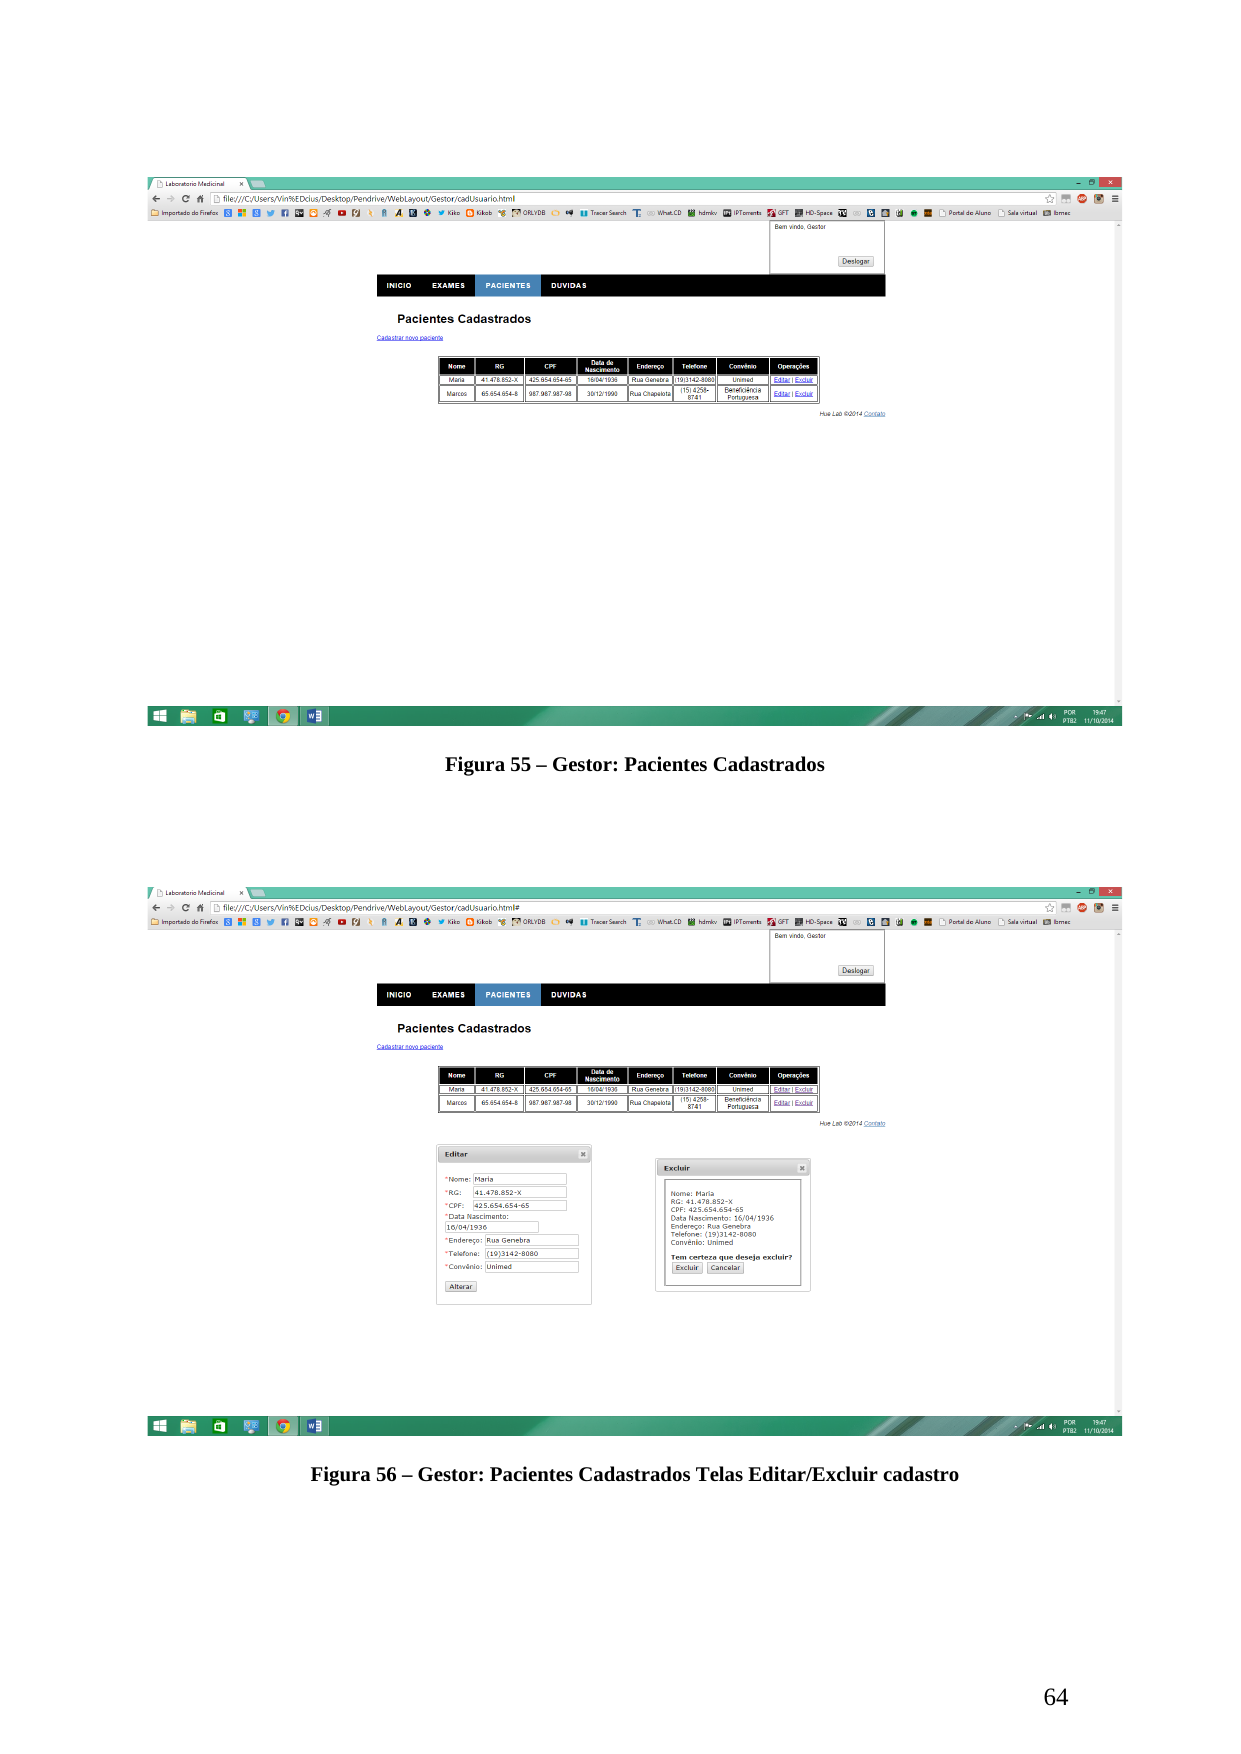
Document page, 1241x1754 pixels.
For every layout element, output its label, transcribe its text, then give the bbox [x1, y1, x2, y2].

picture [147, 177, 1123, 726]
text Figura – Gestor: Pacientes Cadastrados Telas Editar/Excluir cadastro [148, 1462, 1122, 1486]
text Figura – Gestor: Pacientes Cadastrados [148, 752, 1122, 776]
picture [147, 887, 1123, 1436]
